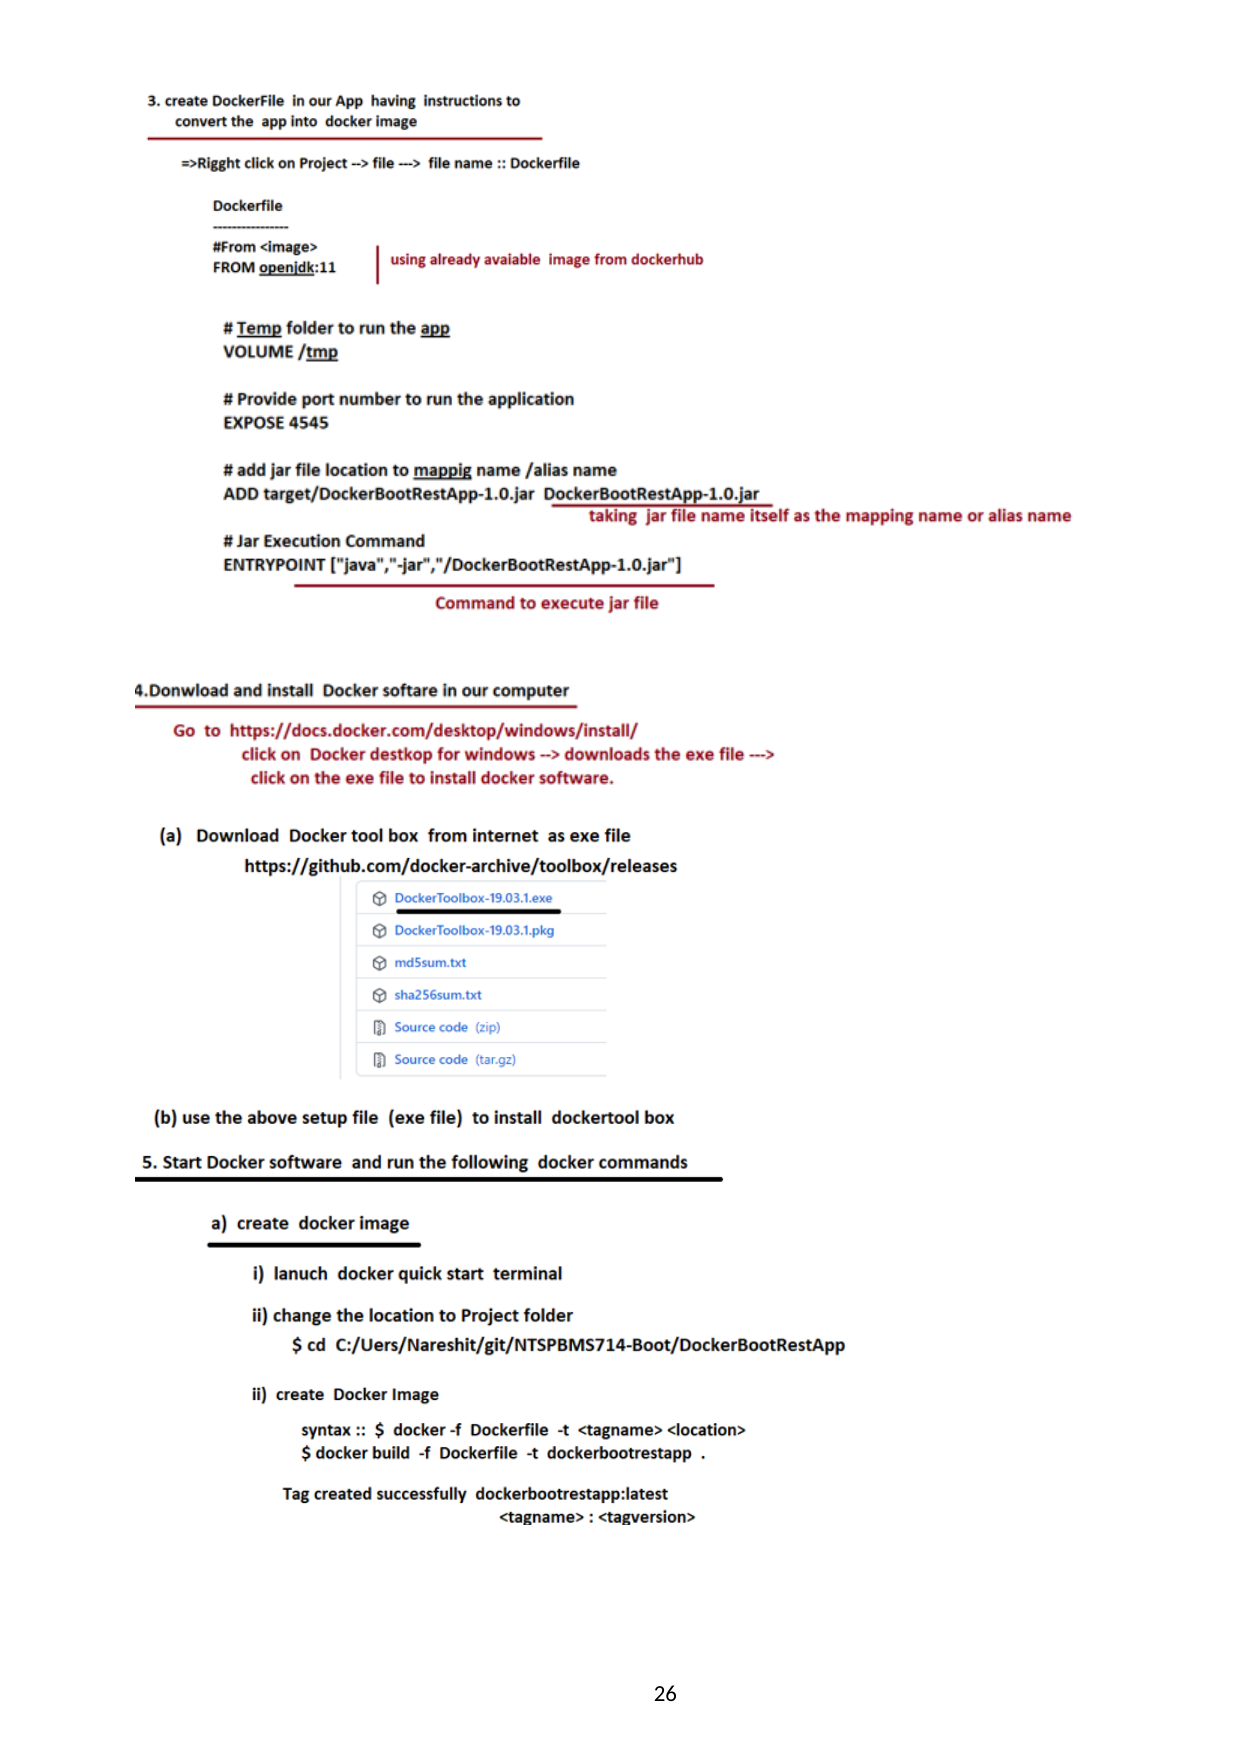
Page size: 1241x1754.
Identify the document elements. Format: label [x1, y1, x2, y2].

picture [135, 818, 731, 1131]
picture [243, 1376, 764, 1525]
picture [135, 88, 717, 288]
picture [135, 306, 1113, 800]
picture [135, 1149, 859, 1358]
